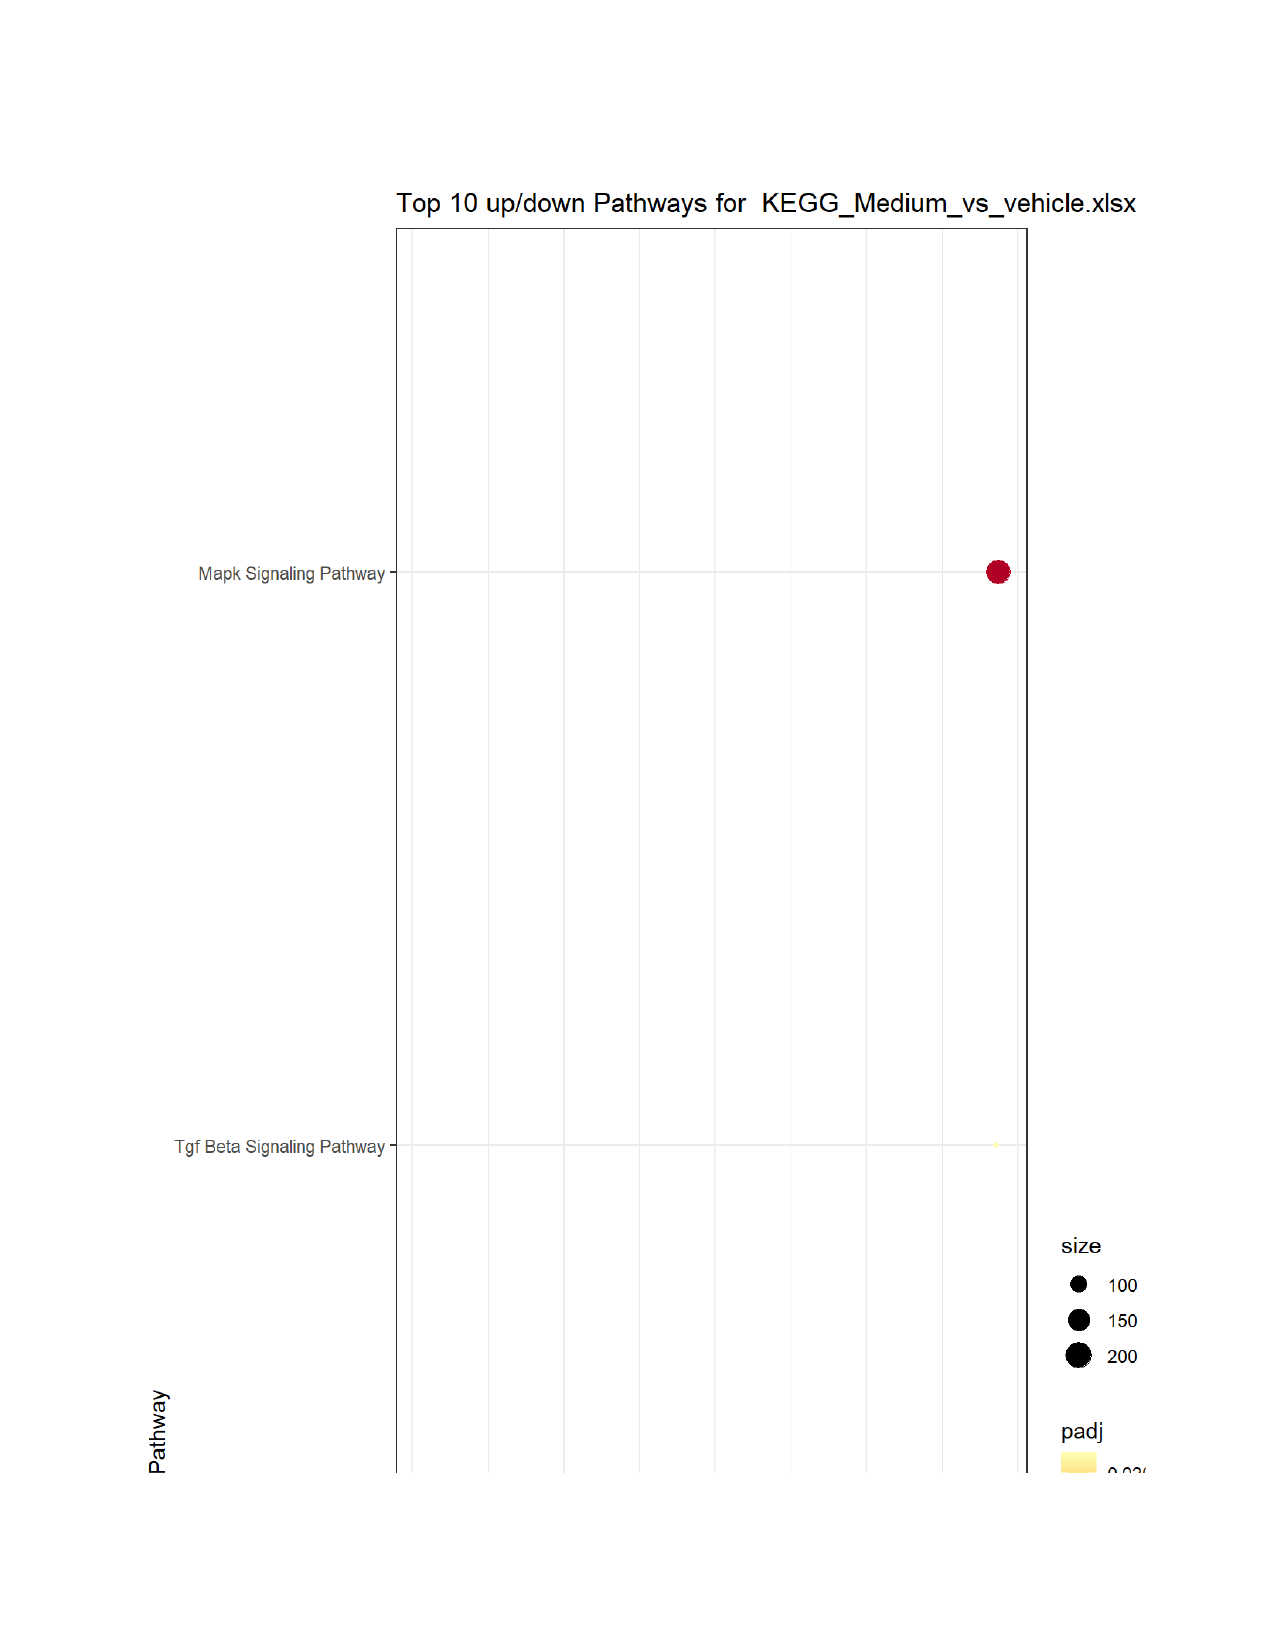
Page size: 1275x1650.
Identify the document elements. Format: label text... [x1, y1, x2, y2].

picture [137, 181, 1146, 1473]
table_header Figure 29 [107, 177, 1146, 1473]
